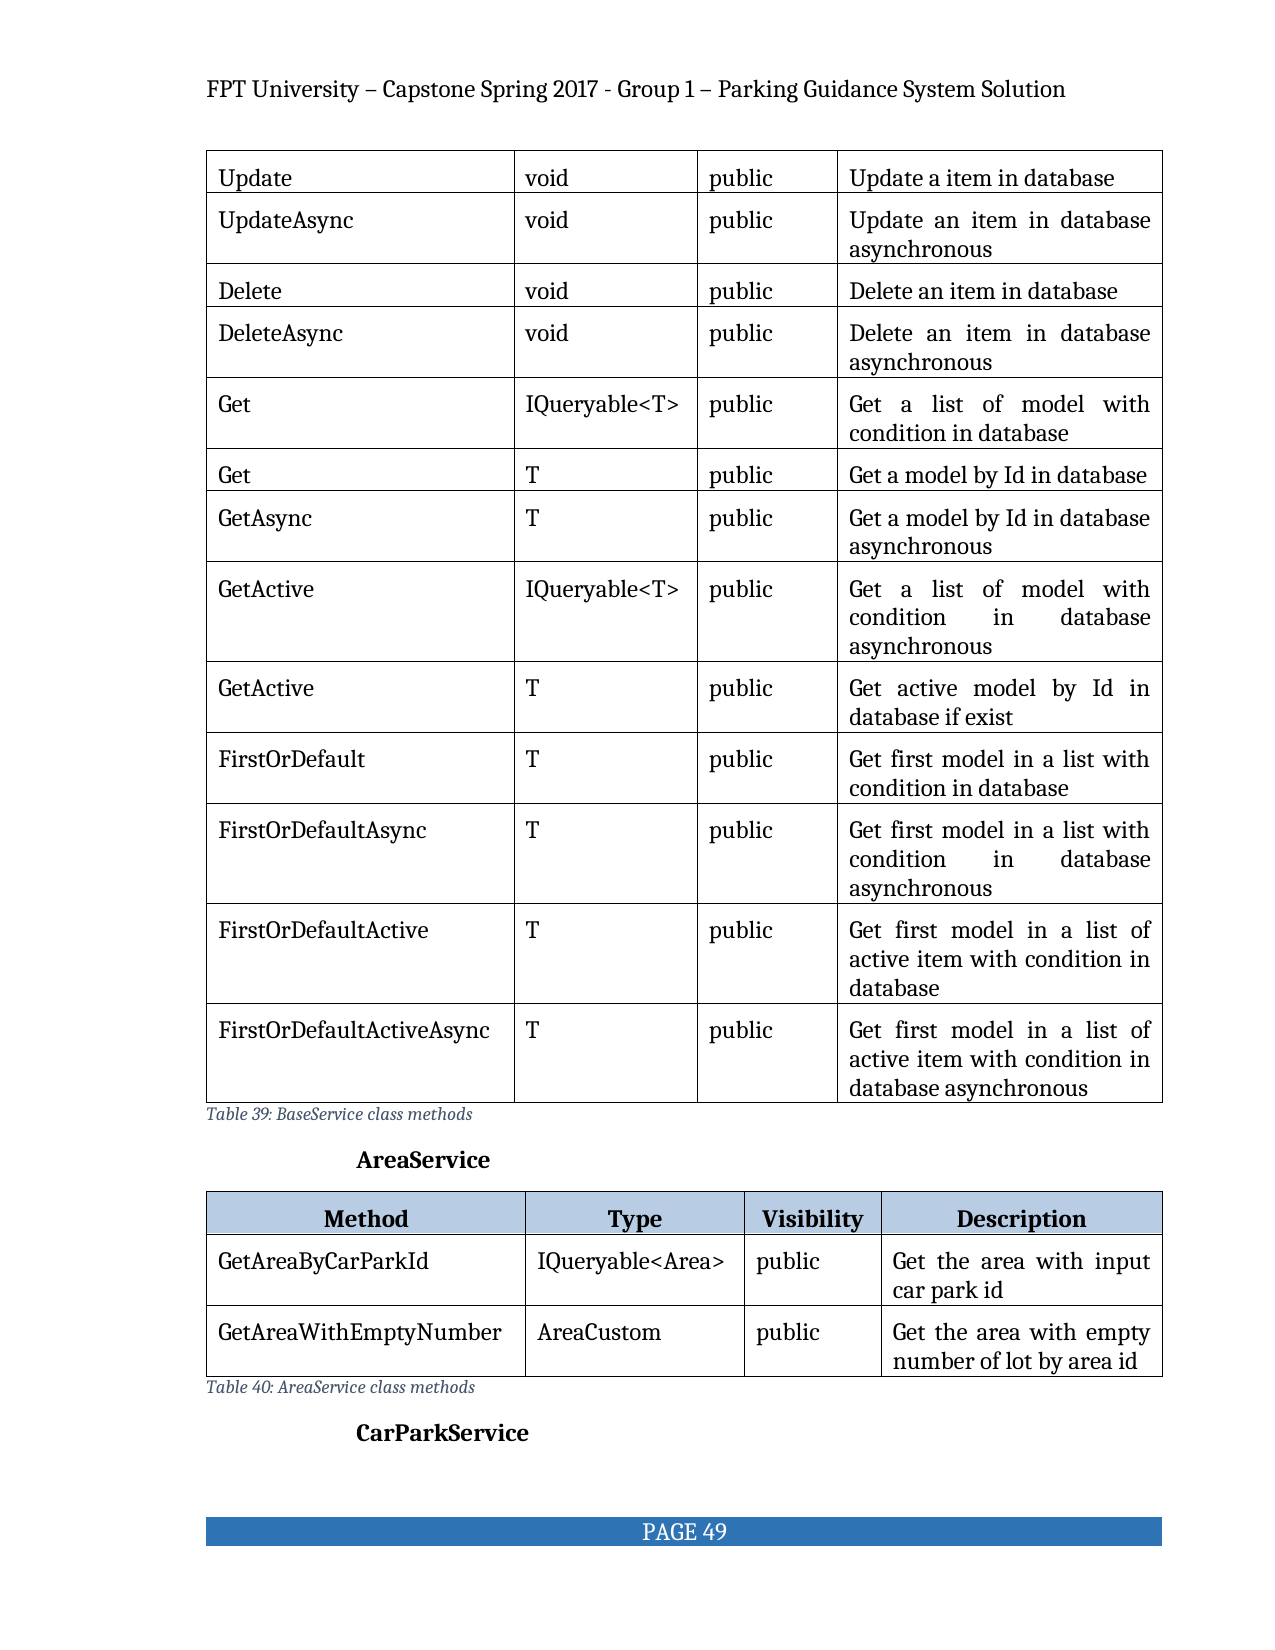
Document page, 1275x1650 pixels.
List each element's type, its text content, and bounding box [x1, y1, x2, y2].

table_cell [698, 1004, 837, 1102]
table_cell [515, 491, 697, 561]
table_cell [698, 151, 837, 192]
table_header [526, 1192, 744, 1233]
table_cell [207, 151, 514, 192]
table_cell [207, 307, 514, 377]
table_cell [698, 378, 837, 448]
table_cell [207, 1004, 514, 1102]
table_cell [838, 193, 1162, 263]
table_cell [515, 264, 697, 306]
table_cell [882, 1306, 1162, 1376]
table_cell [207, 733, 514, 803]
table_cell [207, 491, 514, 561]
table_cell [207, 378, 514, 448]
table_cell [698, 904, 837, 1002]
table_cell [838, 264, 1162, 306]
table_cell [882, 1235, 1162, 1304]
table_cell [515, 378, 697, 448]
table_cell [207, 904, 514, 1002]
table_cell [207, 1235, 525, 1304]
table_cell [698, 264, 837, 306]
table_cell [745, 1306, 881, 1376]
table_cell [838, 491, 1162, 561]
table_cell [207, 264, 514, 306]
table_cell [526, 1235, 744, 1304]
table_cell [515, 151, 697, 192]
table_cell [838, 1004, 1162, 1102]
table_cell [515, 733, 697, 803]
text AreaService [356, 1146, 1162, 1174]
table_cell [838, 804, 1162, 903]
text CarParkService [206, 1419, 1162, 1448]
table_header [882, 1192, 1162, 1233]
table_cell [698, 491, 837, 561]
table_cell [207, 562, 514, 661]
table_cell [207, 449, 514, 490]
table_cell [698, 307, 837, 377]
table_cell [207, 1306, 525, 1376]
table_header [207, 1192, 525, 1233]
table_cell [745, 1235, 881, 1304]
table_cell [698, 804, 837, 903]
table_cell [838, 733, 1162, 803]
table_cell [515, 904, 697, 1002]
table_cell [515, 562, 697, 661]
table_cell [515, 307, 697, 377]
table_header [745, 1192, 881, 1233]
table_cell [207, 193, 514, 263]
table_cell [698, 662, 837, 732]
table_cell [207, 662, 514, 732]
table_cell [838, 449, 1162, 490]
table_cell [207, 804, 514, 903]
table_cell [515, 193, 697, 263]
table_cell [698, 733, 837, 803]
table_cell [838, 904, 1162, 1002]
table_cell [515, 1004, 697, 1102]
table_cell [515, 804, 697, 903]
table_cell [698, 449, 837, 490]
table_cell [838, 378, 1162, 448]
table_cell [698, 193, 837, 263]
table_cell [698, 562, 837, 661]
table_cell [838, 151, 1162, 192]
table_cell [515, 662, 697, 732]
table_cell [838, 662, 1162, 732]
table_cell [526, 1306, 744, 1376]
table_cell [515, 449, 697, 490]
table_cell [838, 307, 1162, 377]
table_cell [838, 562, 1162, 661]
